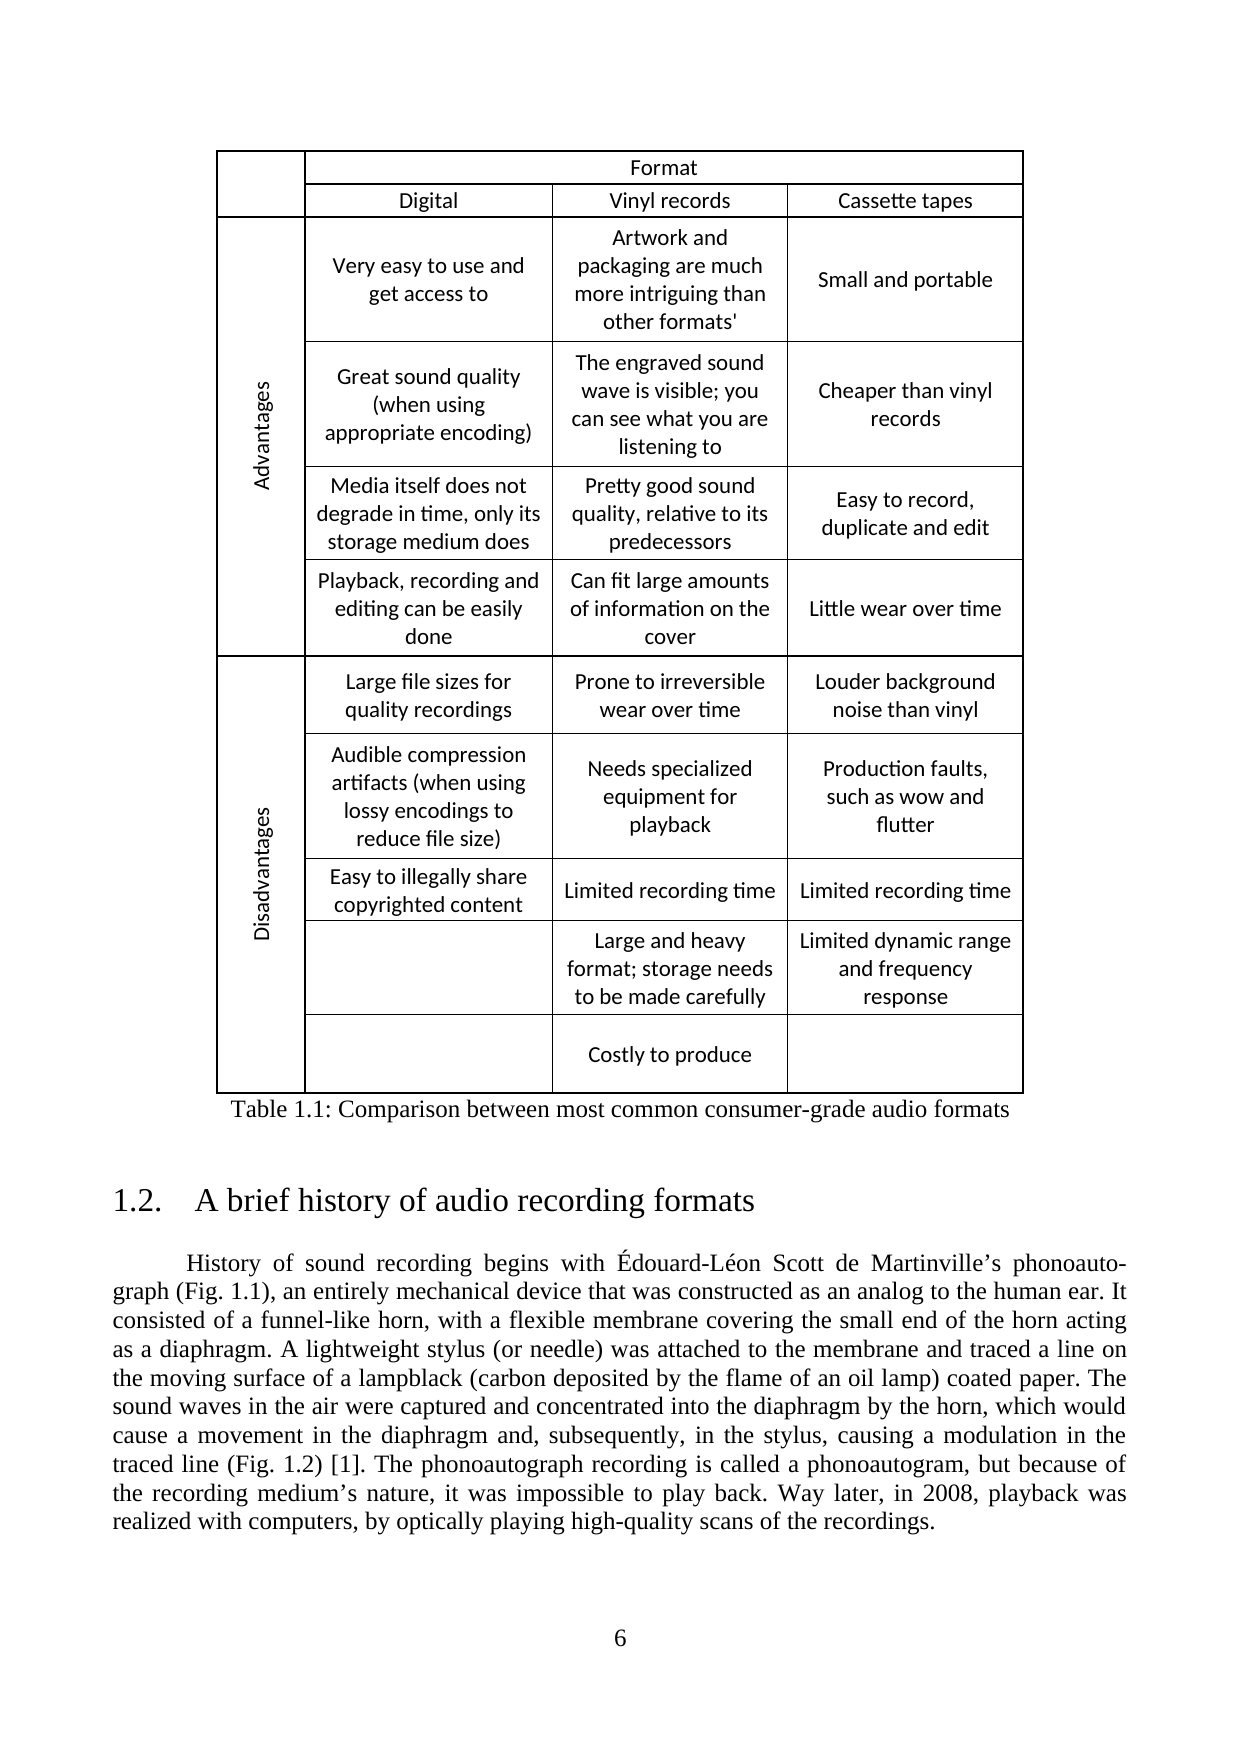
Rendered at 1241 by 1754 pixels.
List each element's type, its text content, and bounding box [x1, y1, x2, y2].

table_cell Media itself does not degrade in time, only its storage medium does [306, 467, 552, 559]
table_cell Needs specialized equipment for playback [553, 734, 787, 858]
table_cell Limited dynamic range and frequency response [788, 921, 1022, 1014]
table_cell Louder background noise than vinyl [788, 657, 1022, 733]
table_cell Vinyl records [553, 185, 787, 216]
table_cell [788, 1015, 1022, 1092]
table_header [218, 152, 304, 216]
table_cell Small and portable [788, 218, 1022, 341]
table_cell Cheaper than vinyl records [788, 342, 1022, 466]
table_cell Production faults, such as wow and flutter [788, 734, 1022, 858]
table_cell Artwork and packaging are much more intriguing than other formats' [553, 218, 787, 341]
table_cell The engraved sound wave is visible; you can see what you are listening to [553, 342, 787, 466]
table_cell Cassette tapes [788, 185, 1022, 216]
table_cell Digital [306, 185, 552, 216]
table_header Format [306, 152, 1022, 183]
list A brief history of audio recording formats [112, 1181, 1128, 1219]
table_cell Limited recording time [788, 859, 1022, 920]
table_cell Easy to illegally share copyrighted content [306, 859, 552, 920]
table_cell Little wear over time [788, 560, 1022, 655]
table_cell Pretty good sound quality, relative to its predecessors [553, 467, 787, 559]
table_cell [306, 1015, 552, 1092]
table_cell Limited recording time [553, 859, 787, 920]
table_cell Prone to irreversible wear over time [553, 657, 787, 733]
table_cell Disadvantages [218, 657, 304, 1092]
table_cell Large file sizes for quality recordings [306, 657, 552, 733]
table_cell Costly to produce [553, 1015, 787, 1092]
table_cell [306, 921, 552, 1014]
table_cell Audible compression artifacts (when using lossy encodings to reduce file size) [306, 734, 552, 858]
table_cell Advantages [218, 218, 304, 655]
table_cell Can fit large amounts of information on the cover [553, 560, 787, 655]
table_cell Very easy to use and get access to [306, 218, 552, 341]
text History of sound recording begins with Édouard-Léon Scott de Martinville’s phonoauto-graph (Fig. 1.1), an entirely mechanical device that was constructed as an analog to the human ear. It consisted of a funnel-like horn, with a flexible membrane covering the small end of the horn acting as a diaphragm. A lightweight stylus (or needle) was attached to the membrane and traced a line on the moving surface of a lampblack (carbon deposited by the flame of an oil lamp) coated paper. The sound waves in the air were captured and concentrated into the diaphragm by the horn, which would cause a movement in the diaphragm and, subsequently, in the stylus, causing a modulation in the traced line (Fig. 1.2) [1]. The phonoautograph recording is called a phonoautogram, but because of the recording medium’s nature, it was impossible to play back. Way later, in 2008, playback was realized with computers, by optically playing high-quality scans of the recordings. [112, 1248, 1128, 1535]
table_cell Great sound quality (when using appropriate encoding) [306, 342, 552, 466]
table_cell Easy to record, duplicate and edit [788, 467, 1022, 559]
table_cell Playback, recording and editing can be easily done [306, 560, 552, 655]
table_cell Large and heavy format; storage needs to be made carefully [553, 921, 787, 1014]
text Table 1.1: Comparison between most common consumer-grade audio formats [112, 1094, 1128, 1123]
